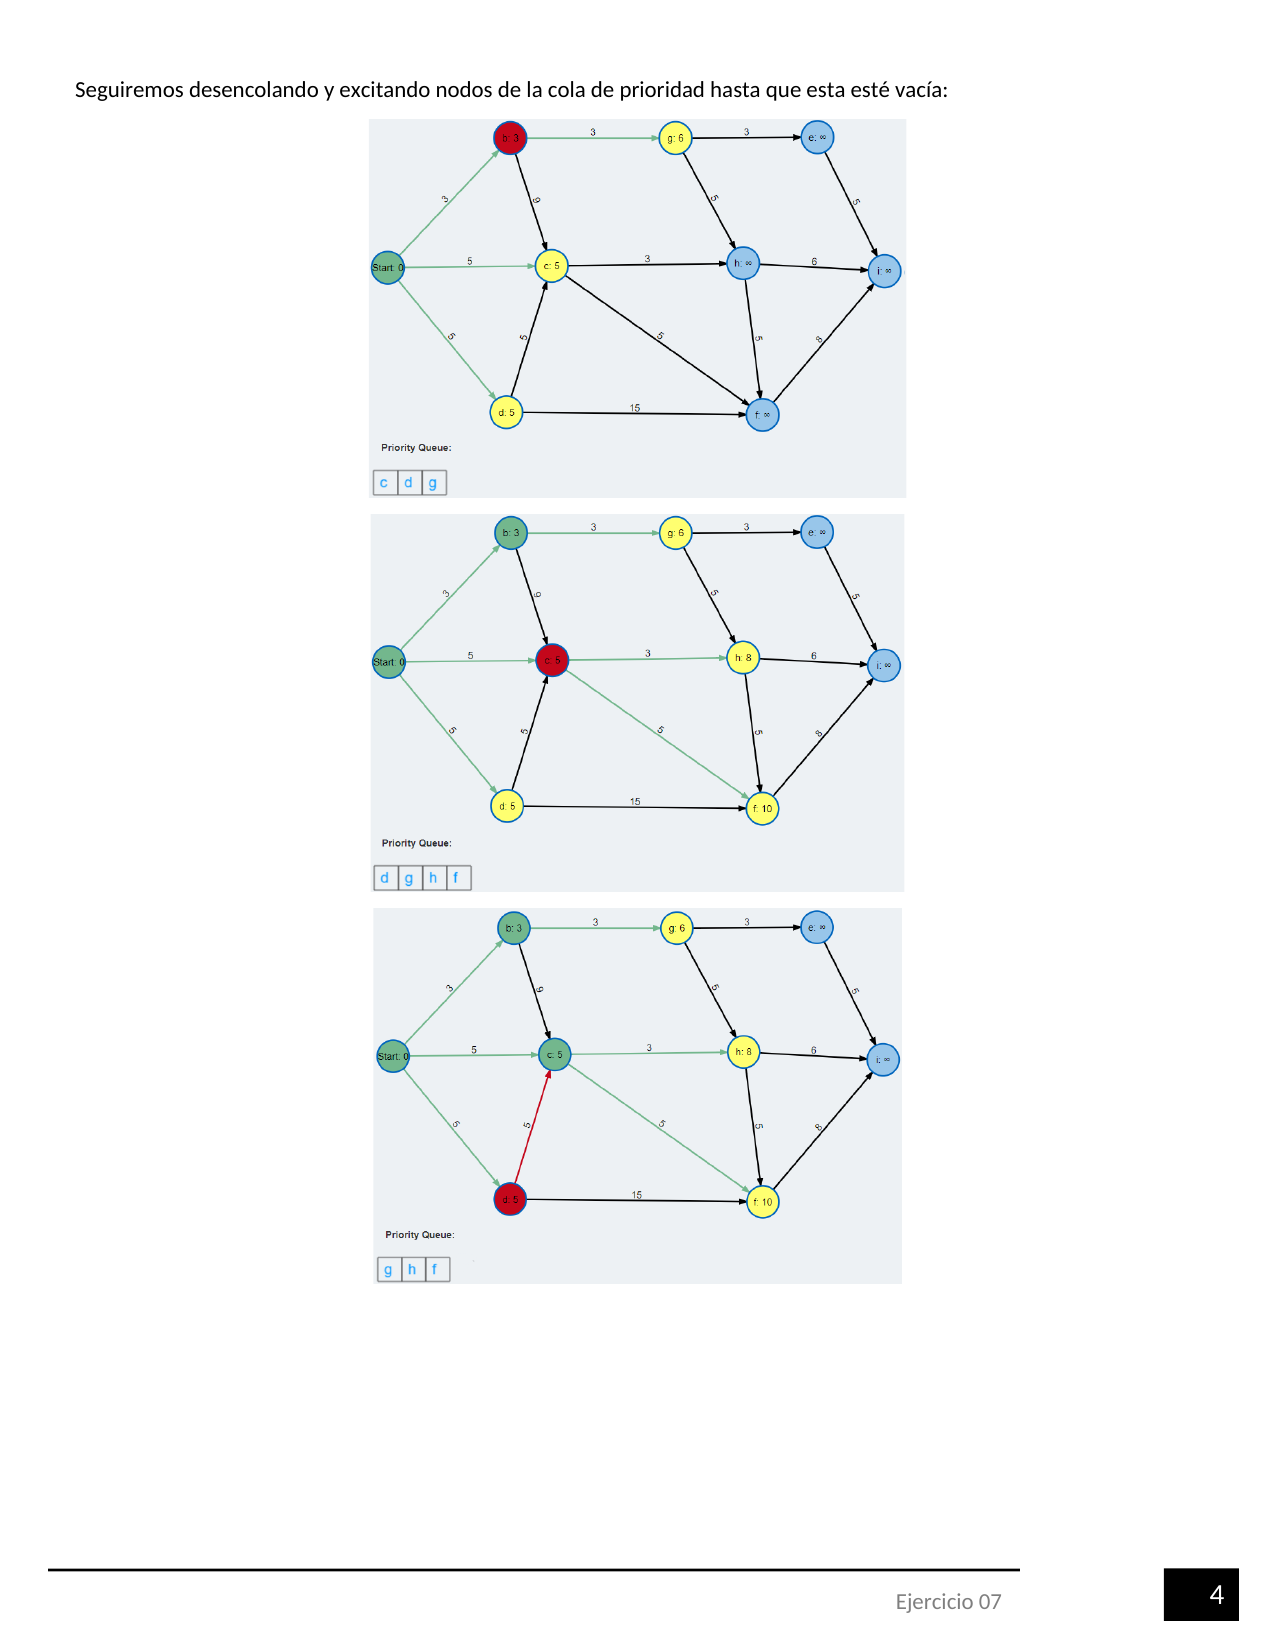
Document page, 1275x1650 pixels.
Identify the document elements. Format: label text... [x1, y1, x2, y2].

text Seguiremos desencolando y excitando nodos de la cola de prioridad hasta que esta esté vacía: [75, 75, 1200, 103]
picture [368, 119, 907, 498]
picture [370, 514, 905, 892]
picture [373, 908, 902, 1284]
